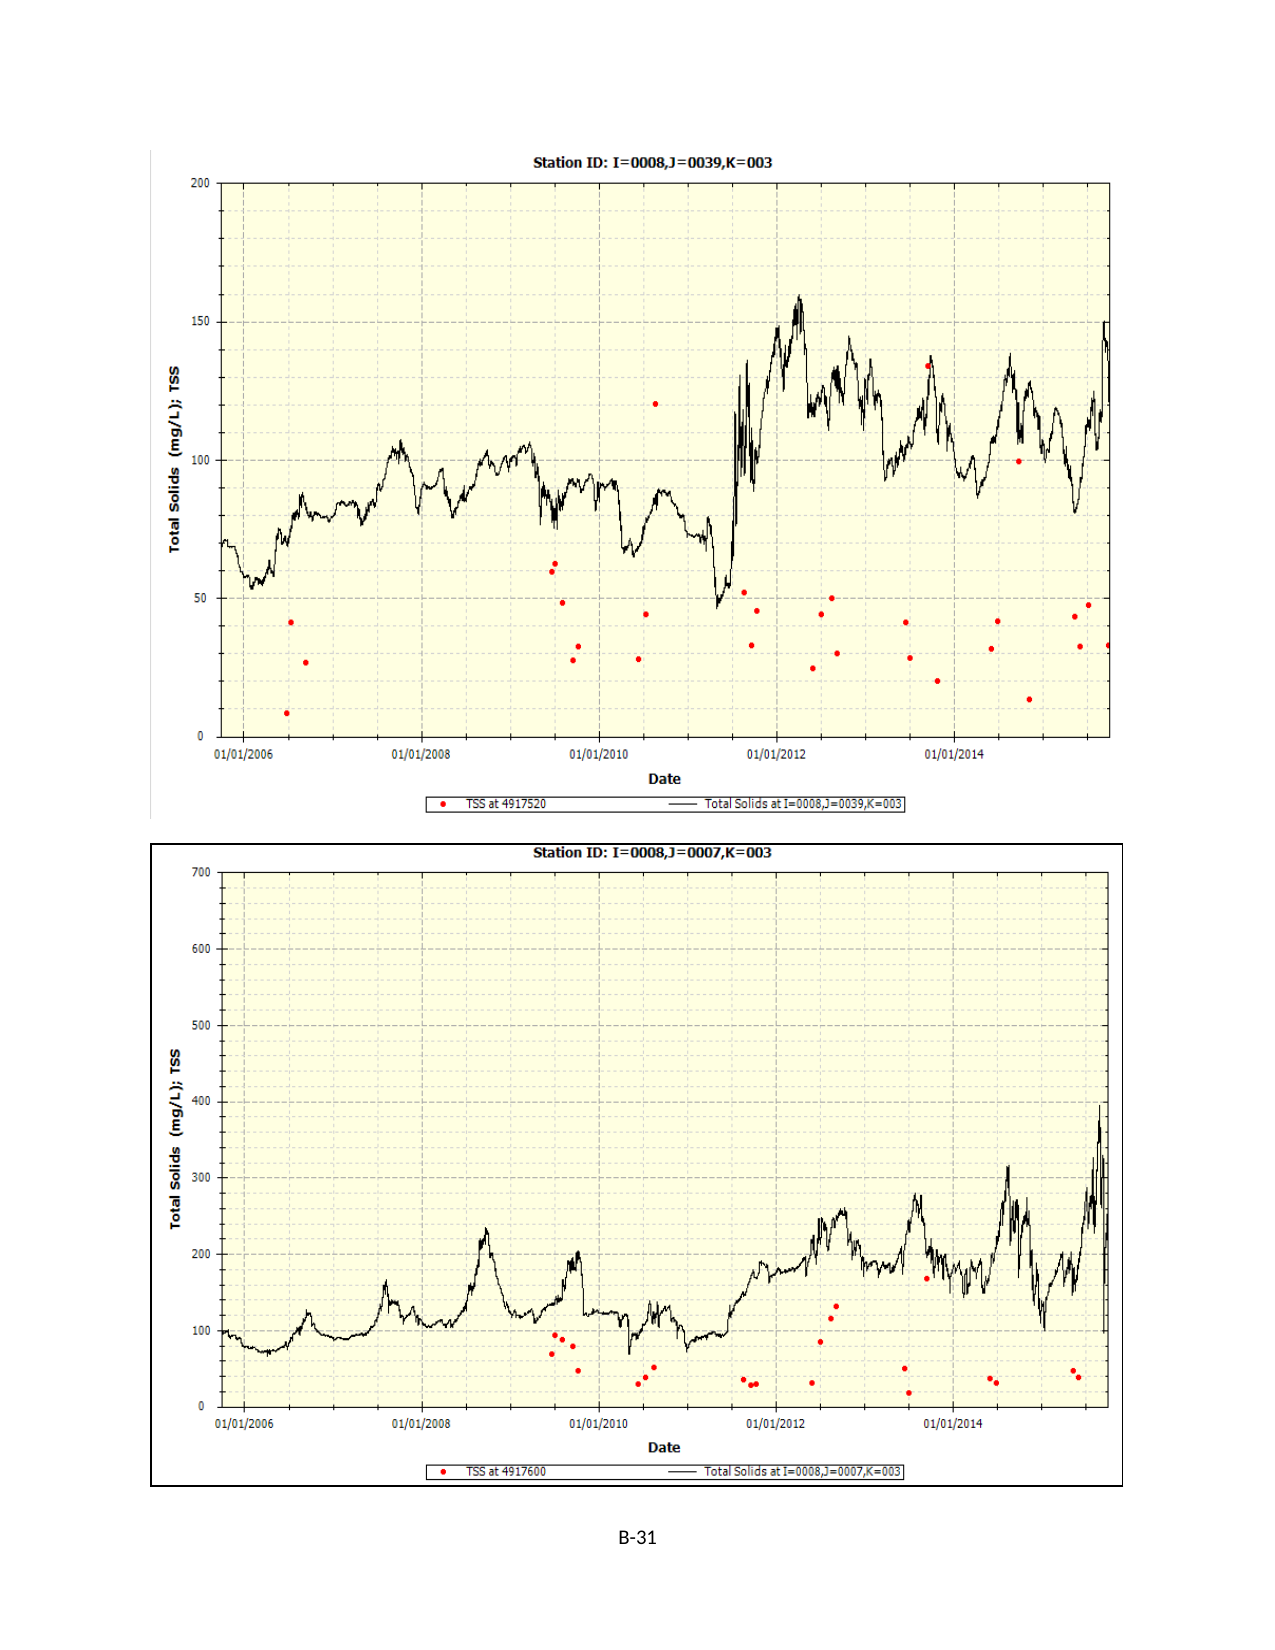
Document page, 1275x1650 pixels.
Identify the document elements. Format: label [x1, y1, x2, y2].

picture [150, 150, 1124, 819]
picture [152, 845, 1122, 1485]
